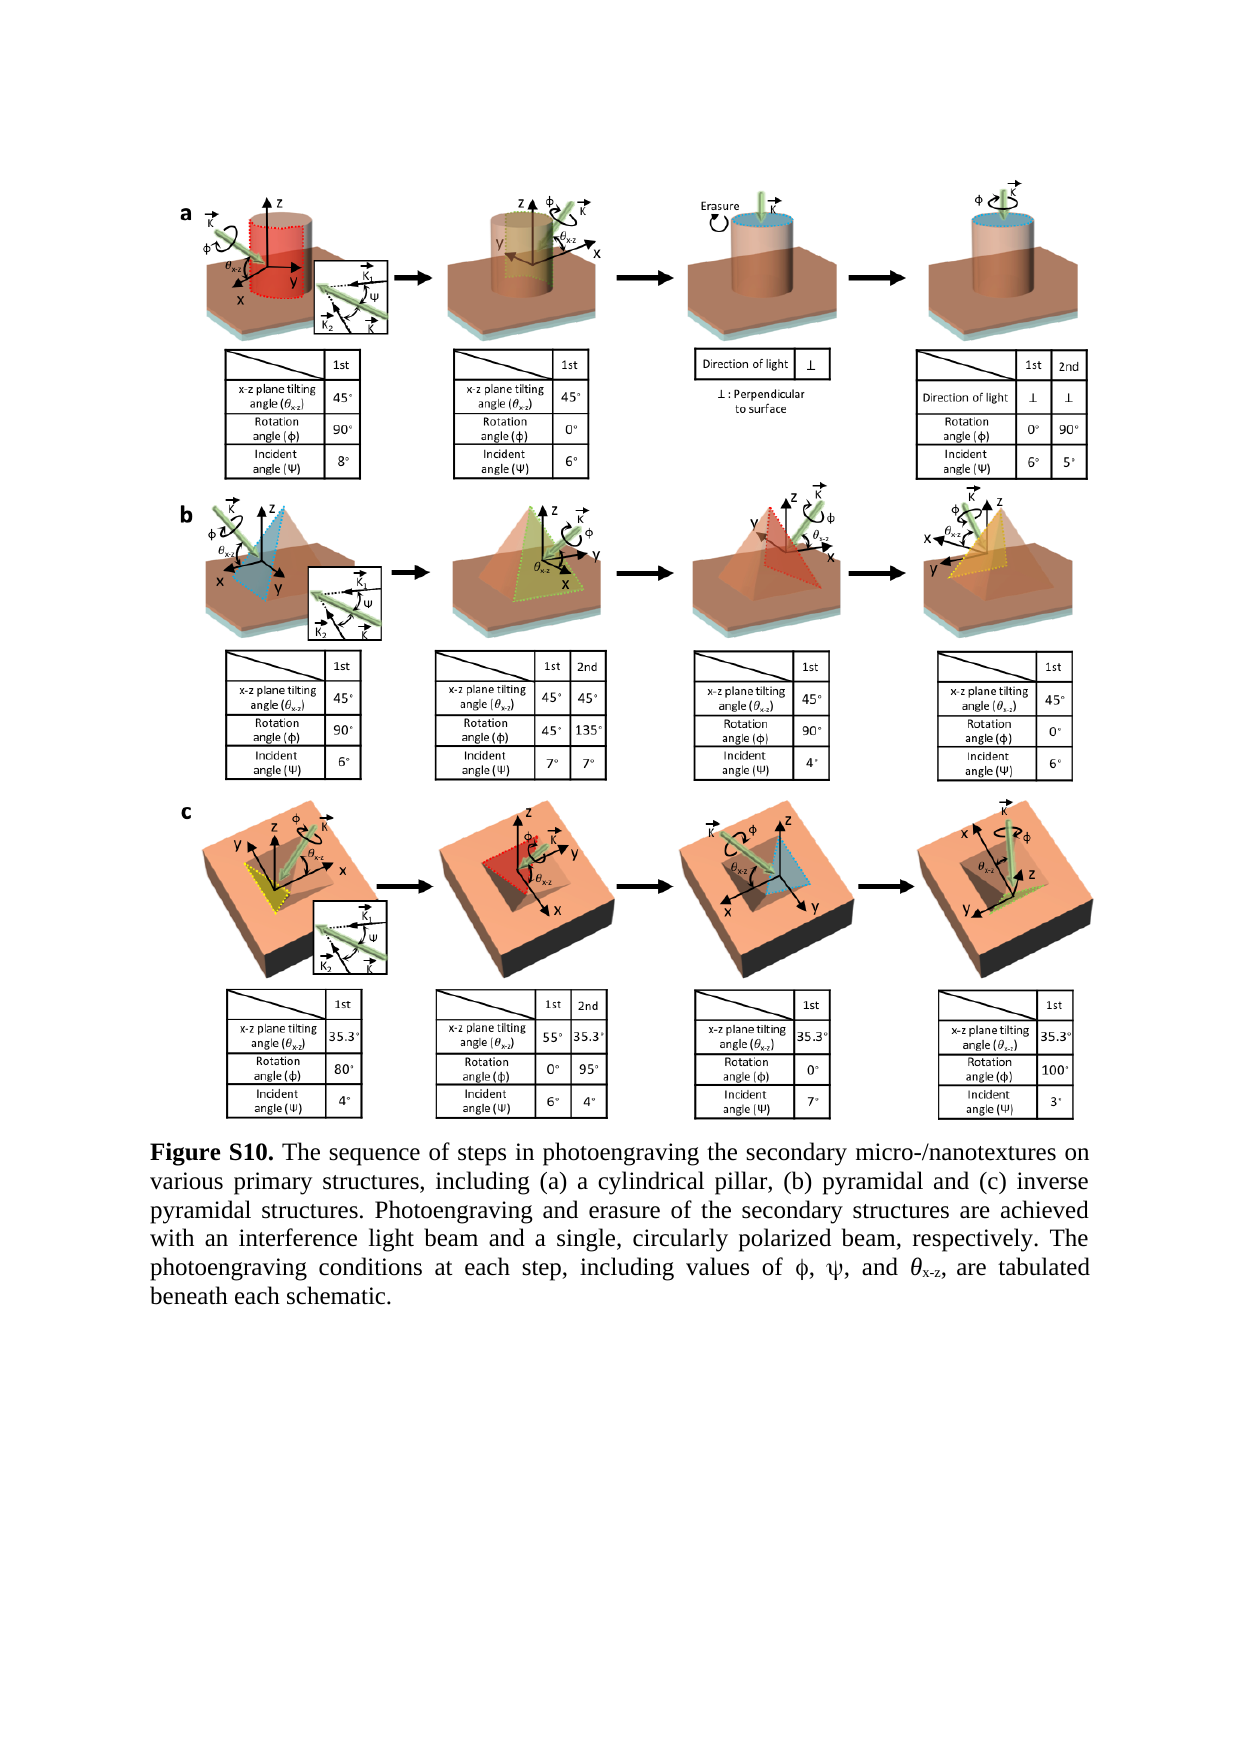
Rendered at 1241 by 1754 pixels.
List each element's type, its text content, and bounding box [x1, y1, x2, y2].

text Figure S10. The sequence of steps in photoengraving the secondary micro-/nanotextures on various primary structures, including (a) a cylindrical pillar, (b) pyramidal and (c) inverse pyramidal structures. Photoengraving and erasure of the secondary structures are achieved with an interference light beam and a single, circularly polarized beam, respectively. The photoengraving conditions at each step, including values of , , and θx-z, are tabulated beneath each schematic. [150, 1137, 1090, 1310]
picture [162, 177, 1103, 1123]
